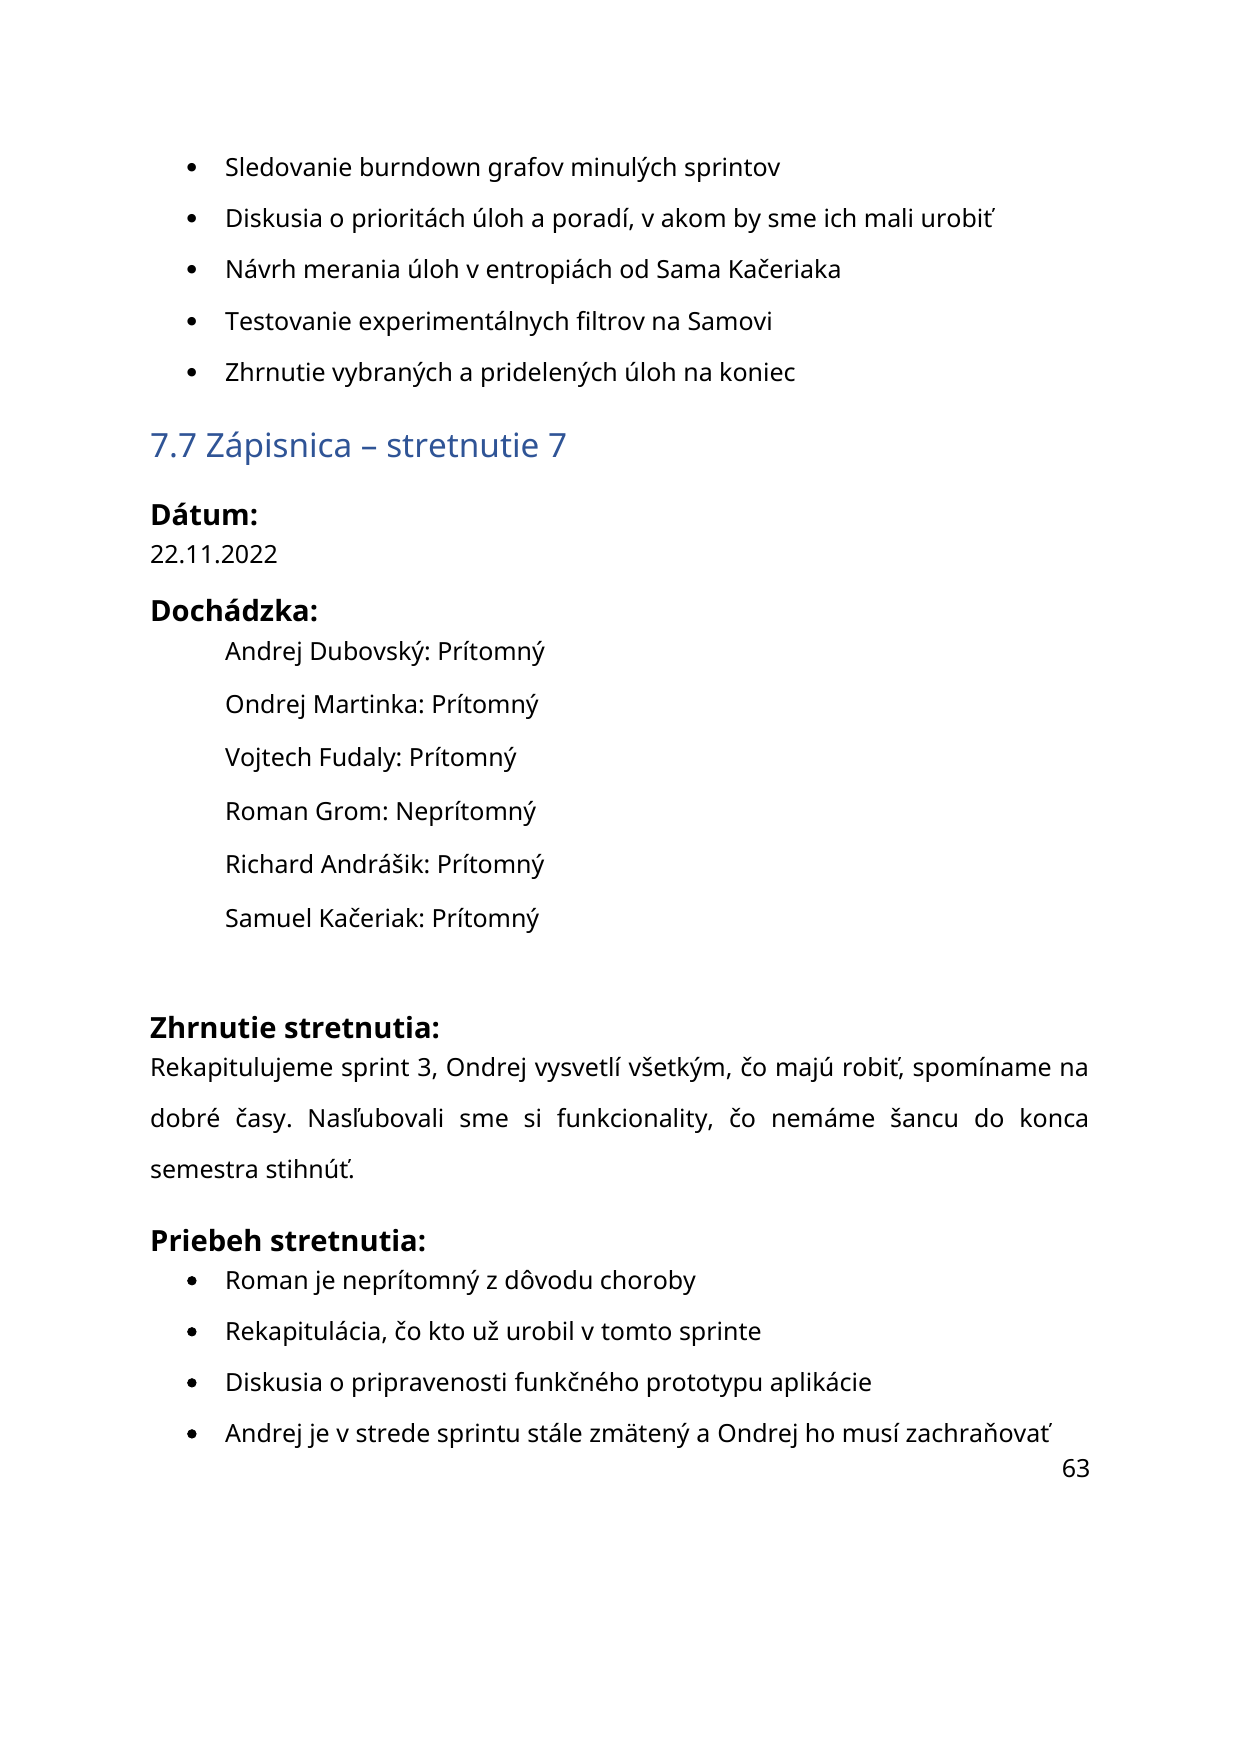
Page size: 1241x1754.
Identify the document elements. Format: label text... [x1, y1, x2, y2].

subtitle Dochádzka: [150, 590, 1090, 630]
subtitle Dátum: [150, 494, 1090, 534]
subtitle Priebeh stretnutia: [150, 1220, 1090, 1259]
text Rekapitulujeme sprint 3, Ondrej vysvetlí všetkým, čo majú robiť, spomíname na dobré časy. Nasľubovali sme si funkcionality, čo nemáme šancu do konca semestra stihnúť. [150, 1050, 1090, 1186]
list Roman je neprítomný z dôvodu choroby [187, 1263, 1090, 1297]
text Ondrej Martinka: Prítomný [225, 687, 1090, 721]
list Zhrnutie vybraných a pridelených úloh na koniec [187, 354, 1090, 388]
text Vojtech Fudaly: Prítomný [225, 740, 1090, 774]
list Sledovanie burndown grafov minulých sprintov [187, 150, 1090, 184]
text Roman Grom: Neprítomný [225, 793, 1090, 828]
list Návrh merania úloh v entropiách od Sama Kačeriaka [187, 252, 1090, 286]
text Andrej Dubovský: Prítomný [225, 633, 1090, 667]
list Rekapitulácia, čo kto už urobil v tomto sprinte [187, 1314, 1090, 1348]
text 22.11.2022 [150, 537, 1090, 571]
text Richard Andrášik: Prítomný [225, 847, 1090, 881]
list Diskusia o prioritách úloh a poradí, v akom by sme ich mali urobiť [187, 201, 1090, 235]
subtitle Zhrnutie stretnutia: [150, 1007, 1090, 1047]
subtitle 7.7 Zápisnica – stretnutie 7 [150, 422, 1090, 467]
text Samuel Kačeriak: Prítomný [225, 900, 1090, 934]
list Diskusia o pripravenosti funkčného prototypu aplikácie [187, 1365, 1090, 1399]
list Andrej je v strede sprintu stále zmätený a Ondrej ho musí zachraňovať [187, 1416, 1090, 1450]
list Testovanie experimentálnych filtrov na Samovi [187, 303, 1090, 337]
